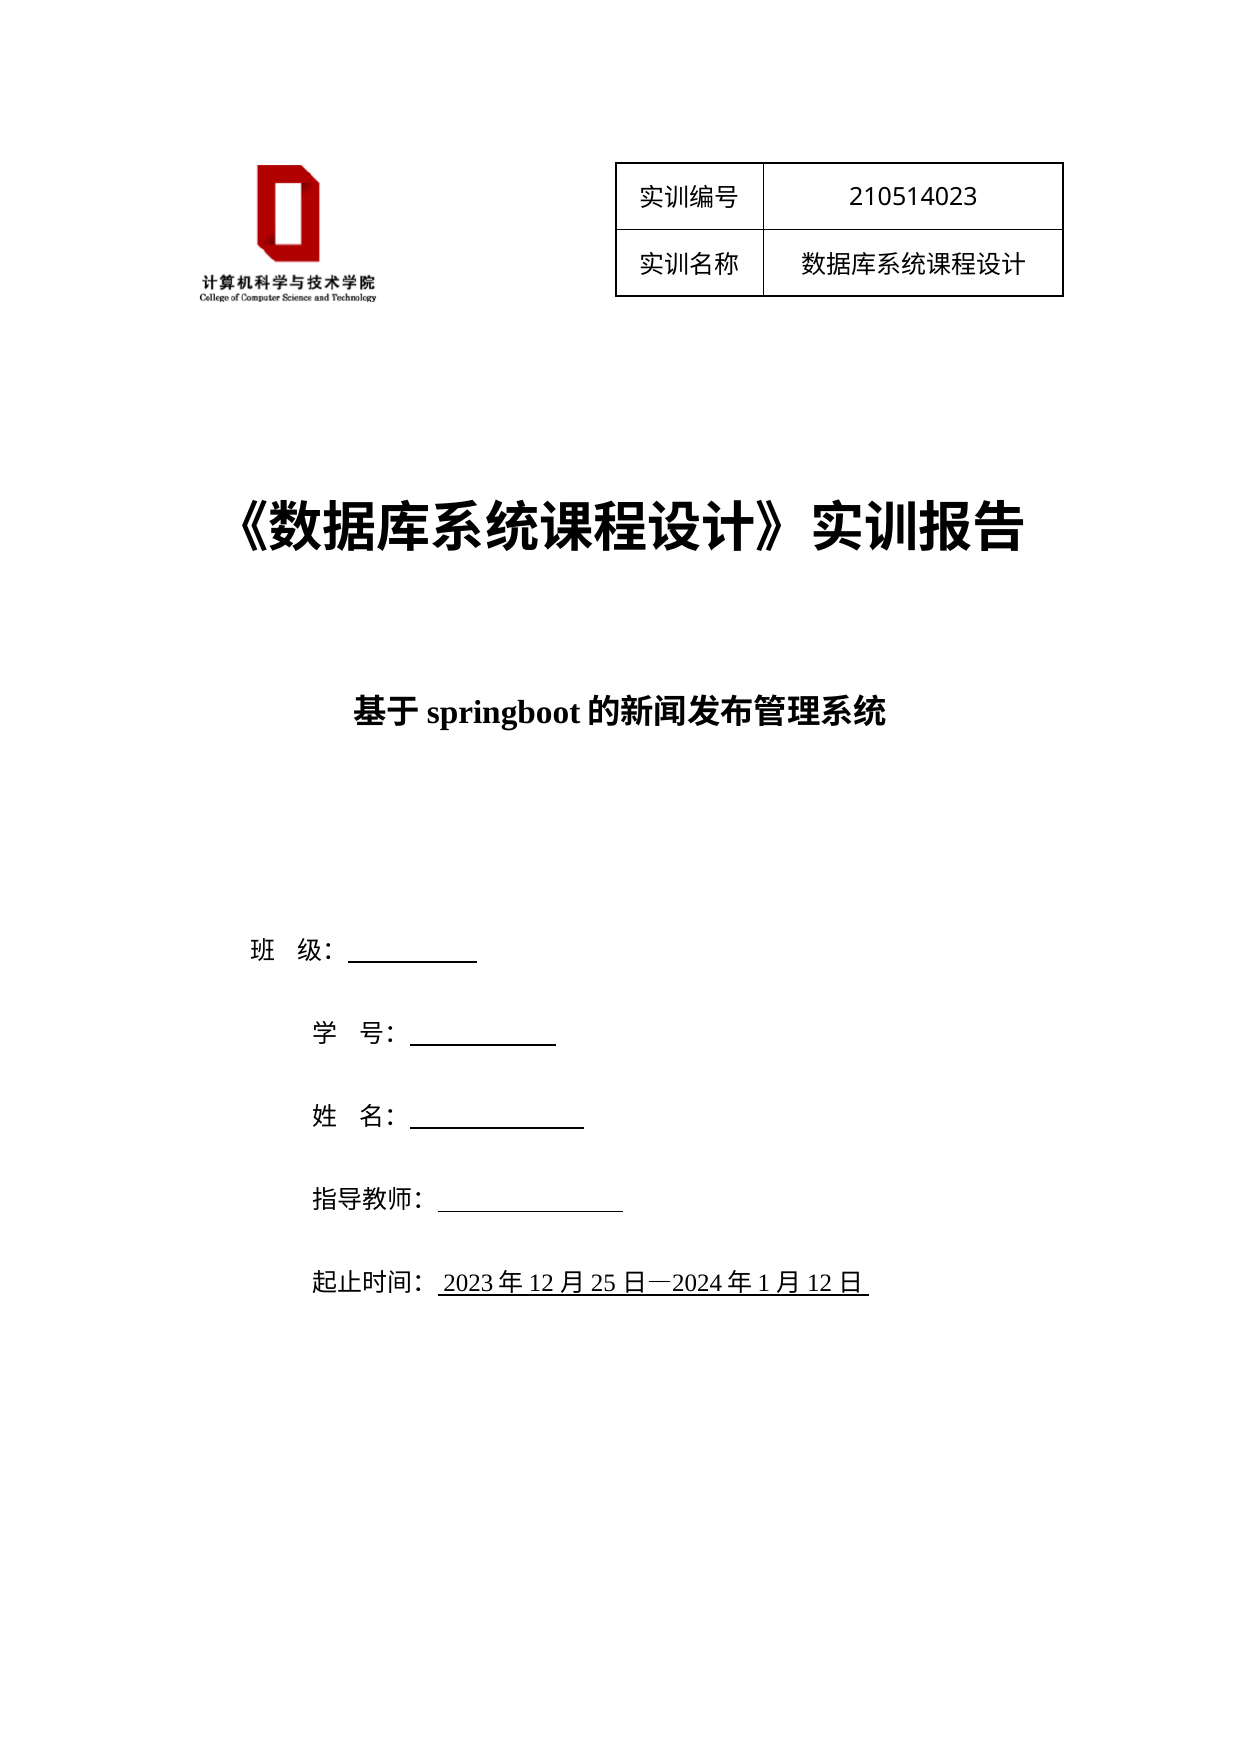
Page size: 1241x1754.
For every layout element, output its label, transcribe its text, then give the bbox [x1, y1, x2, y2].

table_cell 实训名称 [617, 230, 763, 295]
picture [186, 162, 389, 303]
text 姓 名： [187, 1082, 1053, 1147]
table_header 实训编号 [617, 164, 763, 228]
table_header 210514023 [764, 164, 1062, 228]
text 学 号： [187, 999, 1053, 1064]
text 《数据库系统课程设计》实训报告 [187, 474, 1053, 572]
text 指导教师： [187, 1165, 1053, 1230]
text 班 级： [187, 916, 1053, 981]
table_cell 数据库系统课程设计 [764, 230, 1062, 295]
text 基于springboot的新闻发布管理系统 [187, 676, 1053, 741]
text 起止时间： 2023年 12 月 25 日—2024年 1 月 12 日 [187, 1248, 1053, 1313]
